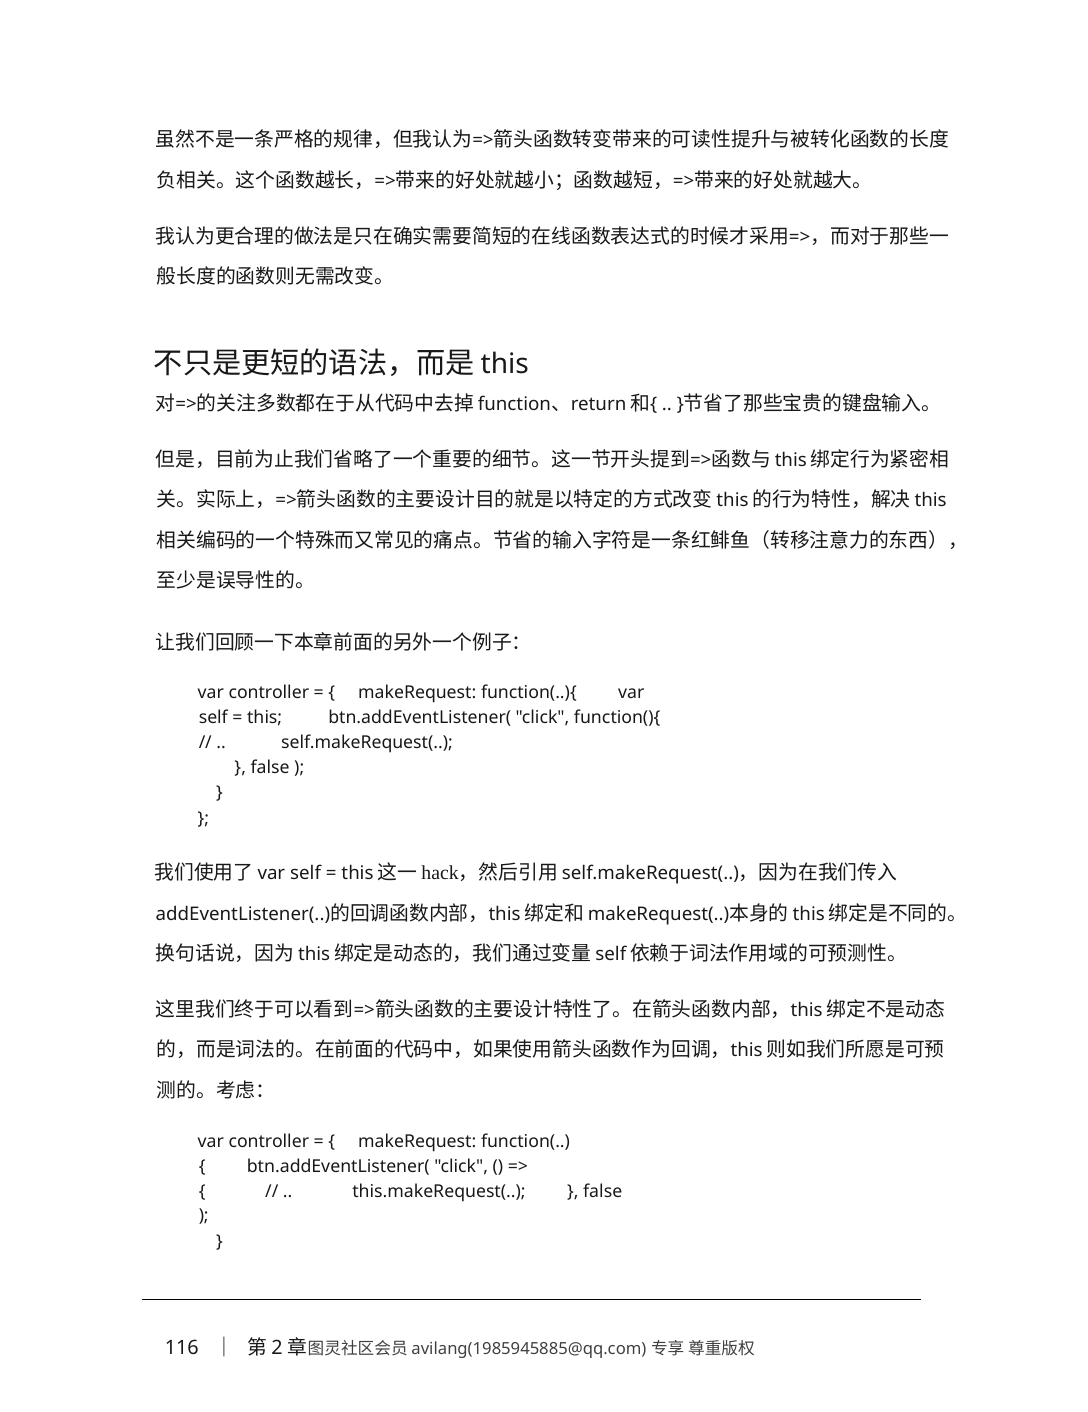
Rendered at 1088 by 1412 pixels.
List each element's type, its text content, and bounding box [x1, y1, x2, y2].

text } [197, 780, 768, 804]
text 虽然不是一条严格的规律，但我认为=>箭头函数转变带来的可读性提升与被转化函数的长度负相关。这个函数越长，=>带来的好处就越小；函数越短，=>带来的好处就越大。 [155, 124, 955, 193]
text 不只是更短的语法，而是this [154, 340, 956, 382]
text 这里我们终于可以看到=>箭头函数的主要设计特性了。在箭头函数内部，this绑定不是动态的，而是词法的。在前面的代码中，如果使用箭头函数作为回调，this则如我们所愿是可预测的。考虑： [155, 994, 955, 1103]
text 对=>的关注多数都在于从代码中去掉function、return和{ .. }节省了那些宝贵的键盘输入。 [155, 387, 955, 416]
text }, false ); [197, 754, 768, 779]
text 但是，目前为止我们省略了一个重要的细节。这一节开头提到=>函数与this绑定行为紧密相关。实际上，=>箭头函数的主要设计目的就是以特定的方式改变this的行为特性，解决this相关编码的一个特殊而又常见的痛点。节省的输入字符是一条红鲱鱼（转移注意力的东西），至少是误导性的。 [155, 444, 955, 593]
text var controller = { makeRequest: function(..){ btn.addEventListener( "click", () => { // .. this.makeRequest(..); }, false ); [197, 1128, 626, 1227]
text } [197, 1228, 768, 1252]
text 我们使用了var self = this这一 hack，然后引用self.makeRequest(..)，因为在我们传入addEventListener(..)的回调函数内部，this绑定和makeRequest(..)本身的this绑定是不同的。换句话说，因为this绑定是动态的，我们通过变量self依赖于词法作用域的可预测性。 [154, 856, 956, 966]
text 我认为更合理的做法是只在确实需要简短的在线函数表达式的时候才采用=>，而对于那些一般长度的函数则无需改变。 [155, 220, 955, 289]
text }; [197, 805, 768, 829]
text var controller = { makeRequest: function(..){ var self = this; btn.addEventListener( "click", function(){ // .. self.makeRequest(..); [197, 679, 662, 753]
text 让我们回顾一下本章前面的另外一个例子： [155, 627, 955, 655]
